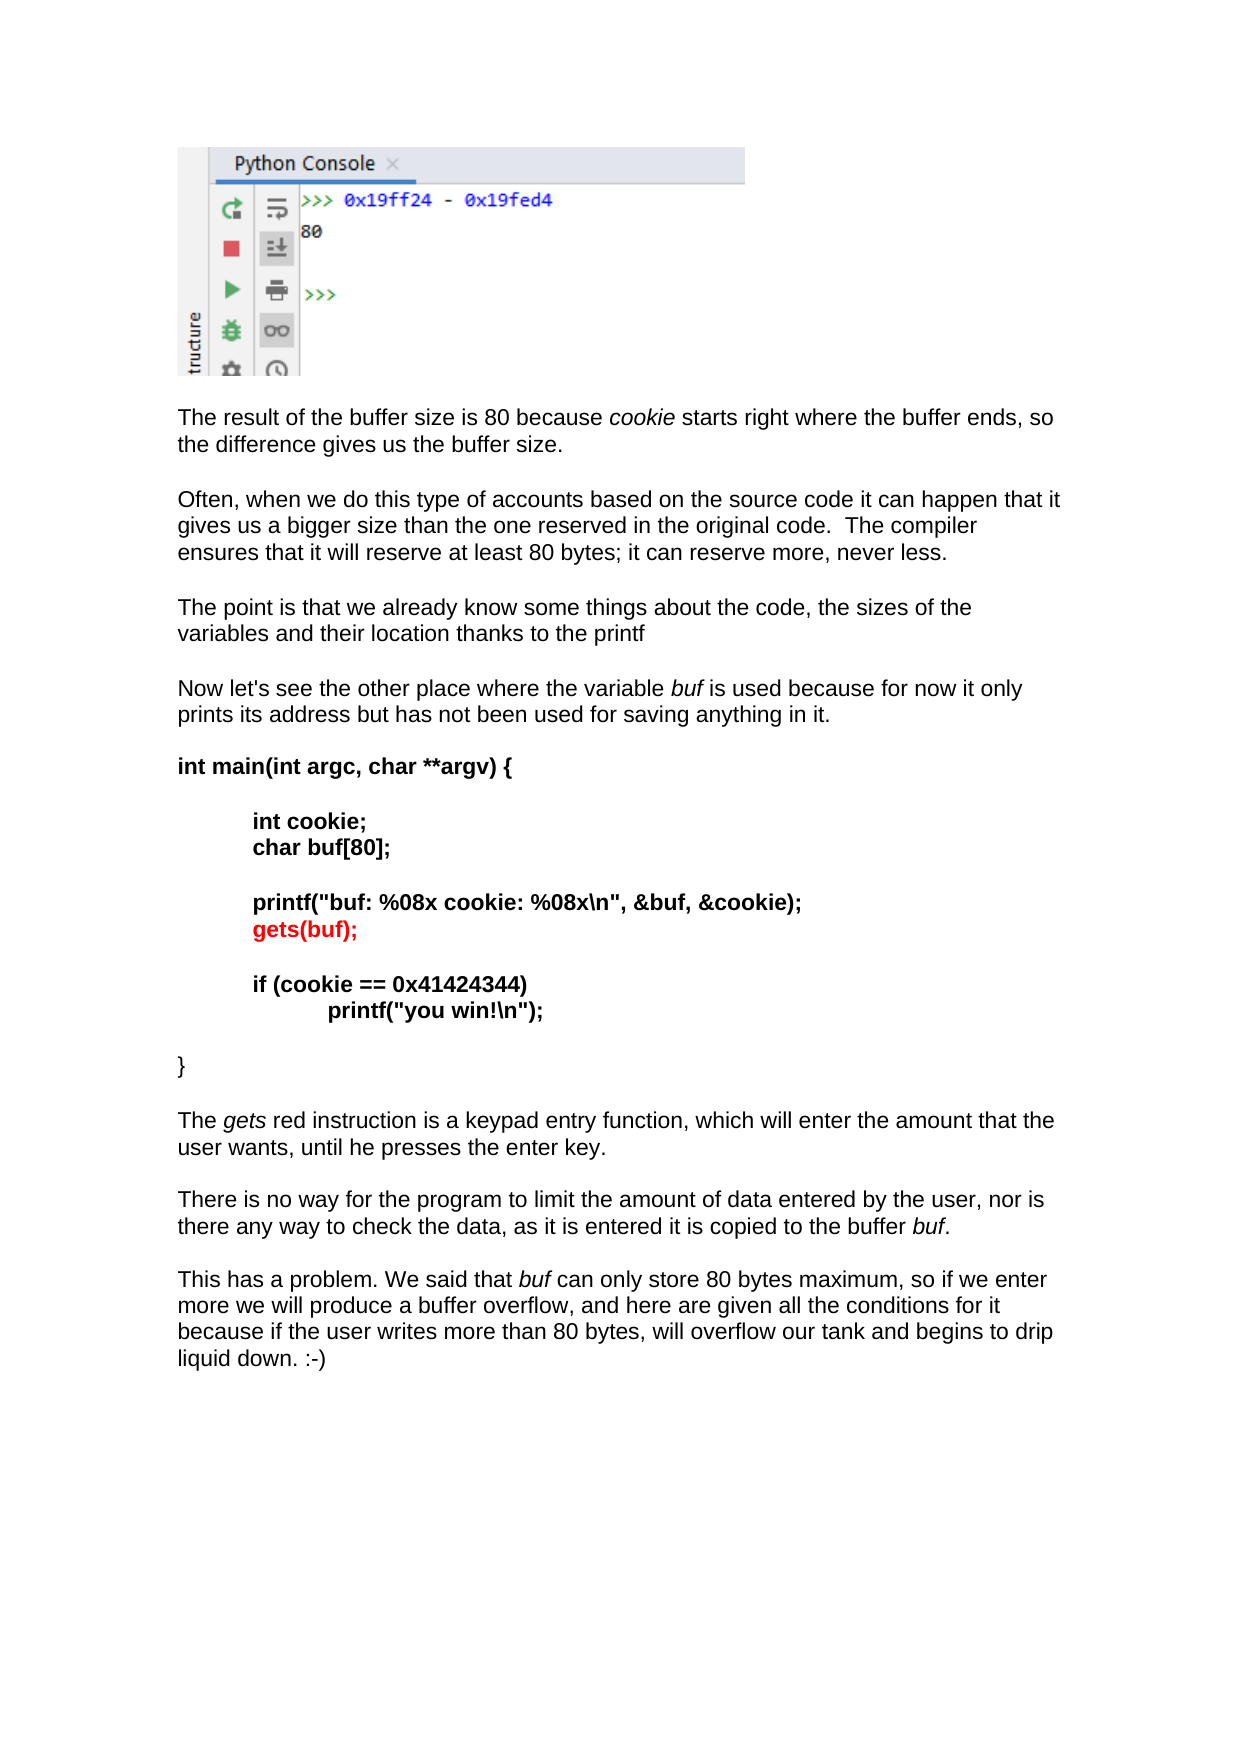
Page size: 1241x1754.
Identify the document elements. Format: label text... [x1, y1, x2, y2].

text The result of the buffer size is 80 because cookie starts right where the buffer ends, so the difference gives us the buffer size. [177, 404, 1063, 457]
text } [177, 1052, 1063, 1079]
text The gets red instruction is a keypad entry function, which will enter the amount that the user wants, until he presses the enter key. [177, 1107, 1063, 1160]
text This has a problem. We said that buf can only store 80 bytes maximum, so if we enter more we will produce a buffer overflow, and here are given all the conditions for it because if the user writes more than 80 bytes, will overflow our tank and begins to drip liquid down. :-) [177, 1266, 1063, 1371]
text int main(int argc, char **argv) { [177, 753, 1063, 779]
picture [177, 147, 745, 376]
text printf("buf: %08x cookie: %08x\n", &buf, &cookie); [177, 889, 1063, 916]
text gets(buf); [177, 916, 1063, 942]
text Now let's see the other place where the variable buf is used because for now it only prints its address but has not been used for saving anything in it. [177, 675, 1063, 728]
text char buf[80]; [177, 834, 1063, 861]
text printf("you win!\n"); [177, 997, 1063, 1023]
text Often, when we do this type of accounts based on the source code it can happen that it gives us a bigger size than the one reserved in the original code. The compiler ensures that it will reserve at least 80 bytes; it can reserve more, never less. [177, 486, 1063, 565]
text The point is that we already know some things about the code, the sizes of the variables and their location thanks to the printf [177, 594, 1063, 646]
text if (cookie == 0x41424344) [177, 971, 1063, 997]
text There is no way for the program to limit the amount of data entered by the user, nor is there any way to check the data, as it is entered it is copied to the buffer buf. [177, 1186, 1063, 1239]
text int cookie; [177, 808, 1063, 834]
